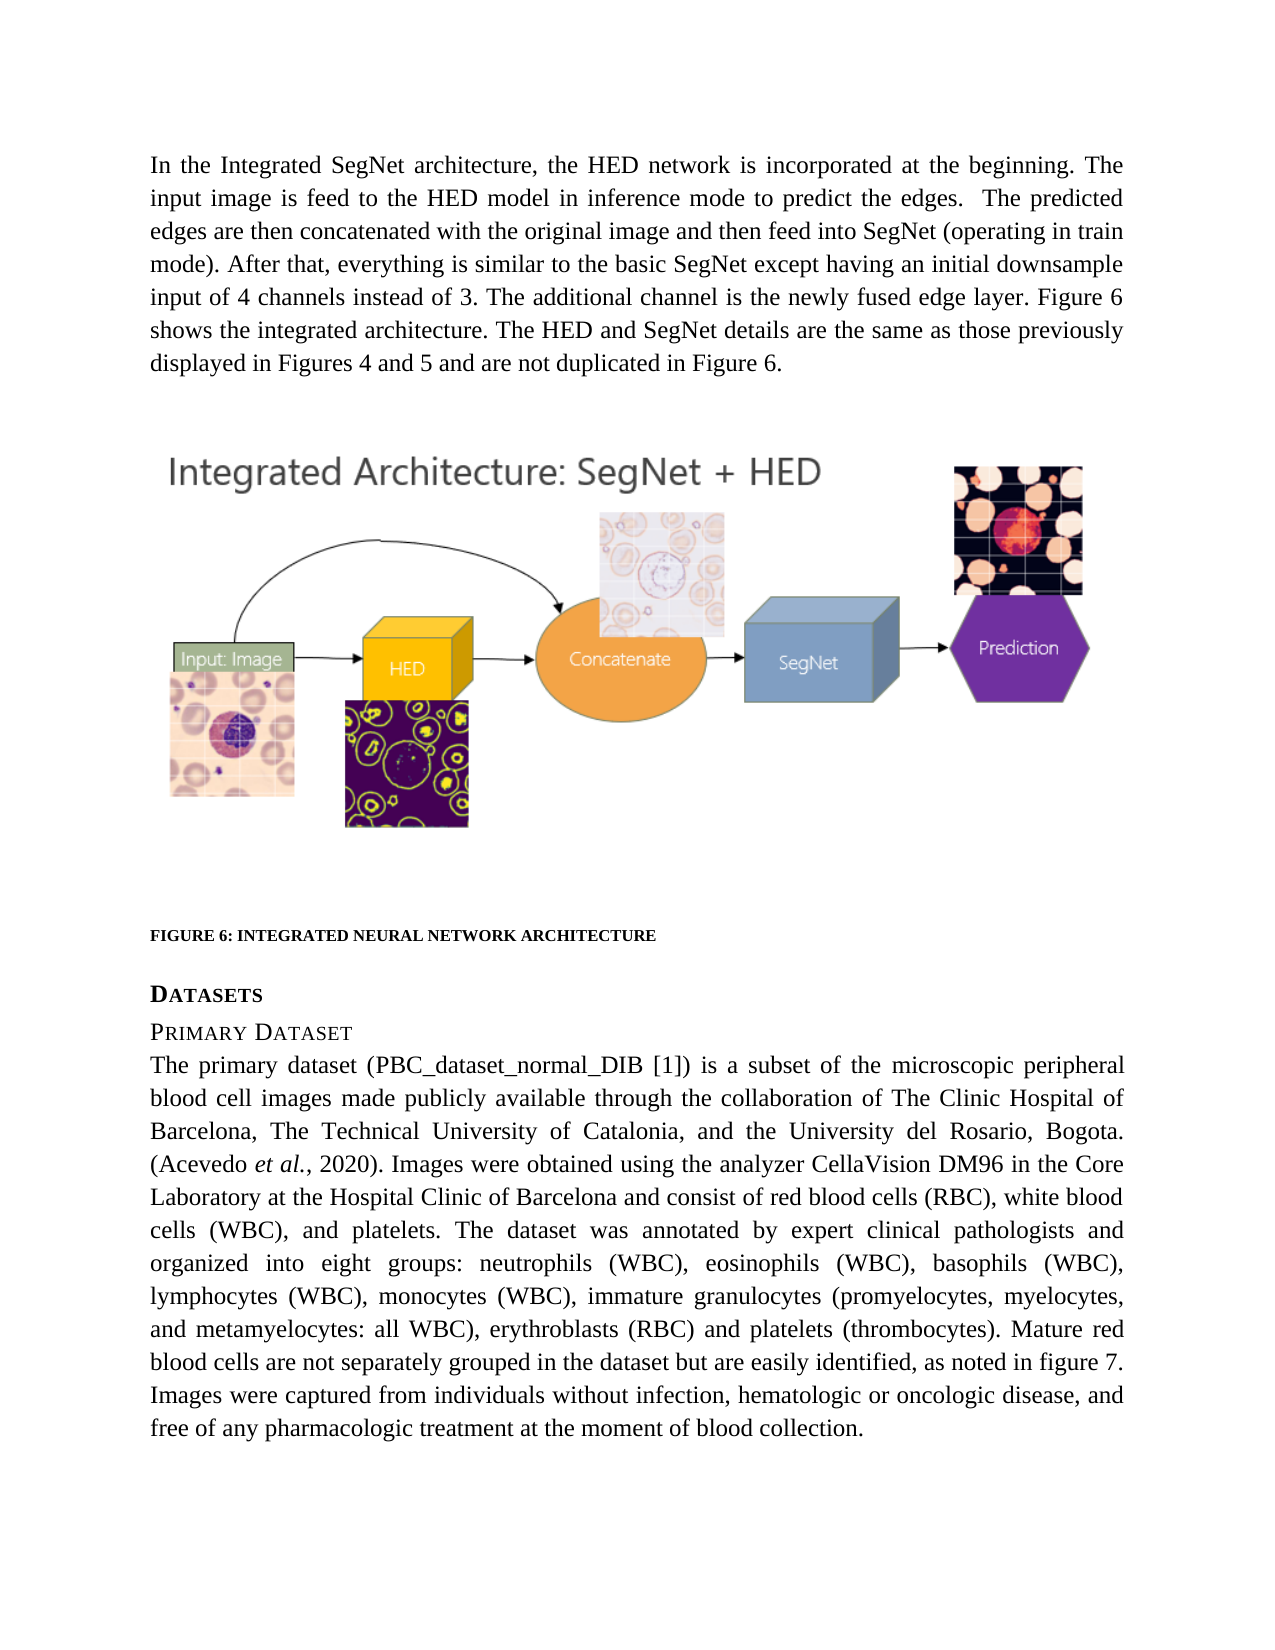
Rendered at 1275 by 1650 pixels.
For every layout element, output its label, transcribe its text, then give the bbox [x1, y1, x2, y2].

subtitle Datasets [150, 979, 1125, 1008]
picture [150, 402, 1125, 902]
subtitle Primary Dataset [150, 1017, 1125, 1045]
text In the Integrated SegNet architecture, the HED network is incorporated at the beginning. The input image is feed to the HED model in inference mode to predict the edges. The predicted edges are then concatenated with the original image and then feed into SegNet (operating in train mode). After that, everything is similar to the basic SegNet except having an initial downsample input of 4 channels instead of 3. The additional channel is the newly fused edge layer. Figure 6 shows the integrated architecture. The HED and SegNet details are the same as those previously displayed in Figures 4 and 5 and are not duplicated in Figure 6. [150, 150, 1125, 377]
text The primary dataset (PBC_dataset_normal_DIB [1]) is a subset of the microscopic peripheral blood cell images made publicly available through the collaboration of The Clinic Hospital of Barcelona, The Technical University of Catalonia, and the University del Rosario, Bogota. (Acevedo et al., 2020). Images were obtained using the analyzer CellaVision DM96 in the Core Laboratory at the Hospital Clinic of Barcelona and consist of red blood cells (RBC), white blood cells (WBC), and platelets. The dataset was annotated by expert clinical pathologists and organized into eight groups: neutrophils (WBC), eosinophils (WBC), basophils (WBC), lymphocytes (WBC), monocytes (WBC), immature granulocytes (promyelocytes, myelocytes, and metamyelocytes: all WBC), erythroblasts (RBC) and platelets (thrombocytes). Mature red blood cells are not separately grouped in the dataset but are easily identified, as noted in figure 7. Images were captured from individuals without infection, hematologic or oncologic disease, and free of any pharmacologic treatment at the moment of blood collection. [150, 1050, 1125, 1442]
